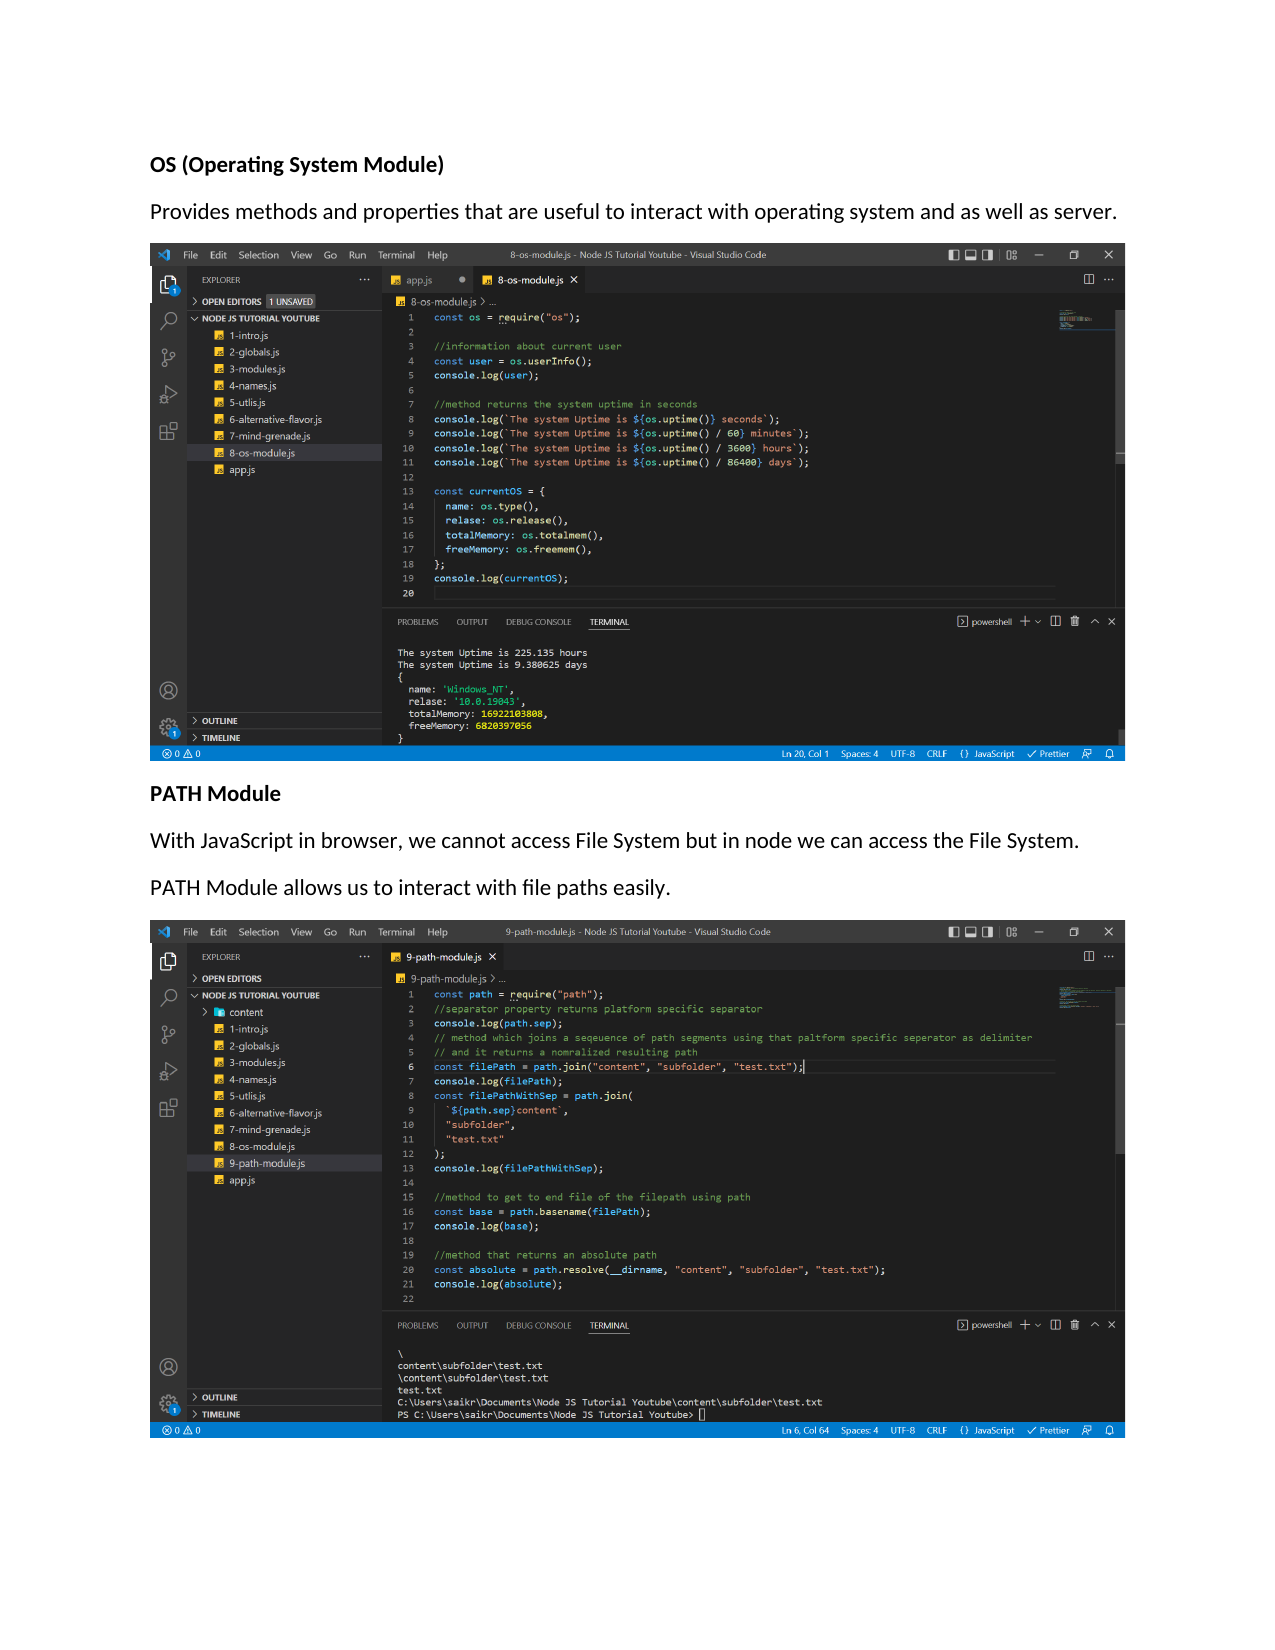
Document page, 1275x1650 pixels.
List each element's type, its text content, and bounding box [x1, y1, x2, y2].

text Provides methods and properties that are useful to interact with operating system and as well as server. [150, 197, 1125, 225]
picture [150, 243, 1125, 761]
text With JavaScript in browser, we cannot access File System but in node we can access the File System. [150, 826, 1125, 854]
text PATH Module [150, 779, 1125, 808]
text OS (Operating System Module) [150, 150, 1125, 178]
text PATH Module allows us to interact with file paths easily. [150, 873, 1125, 901]
picture [150, 920, 1125, 1438]
